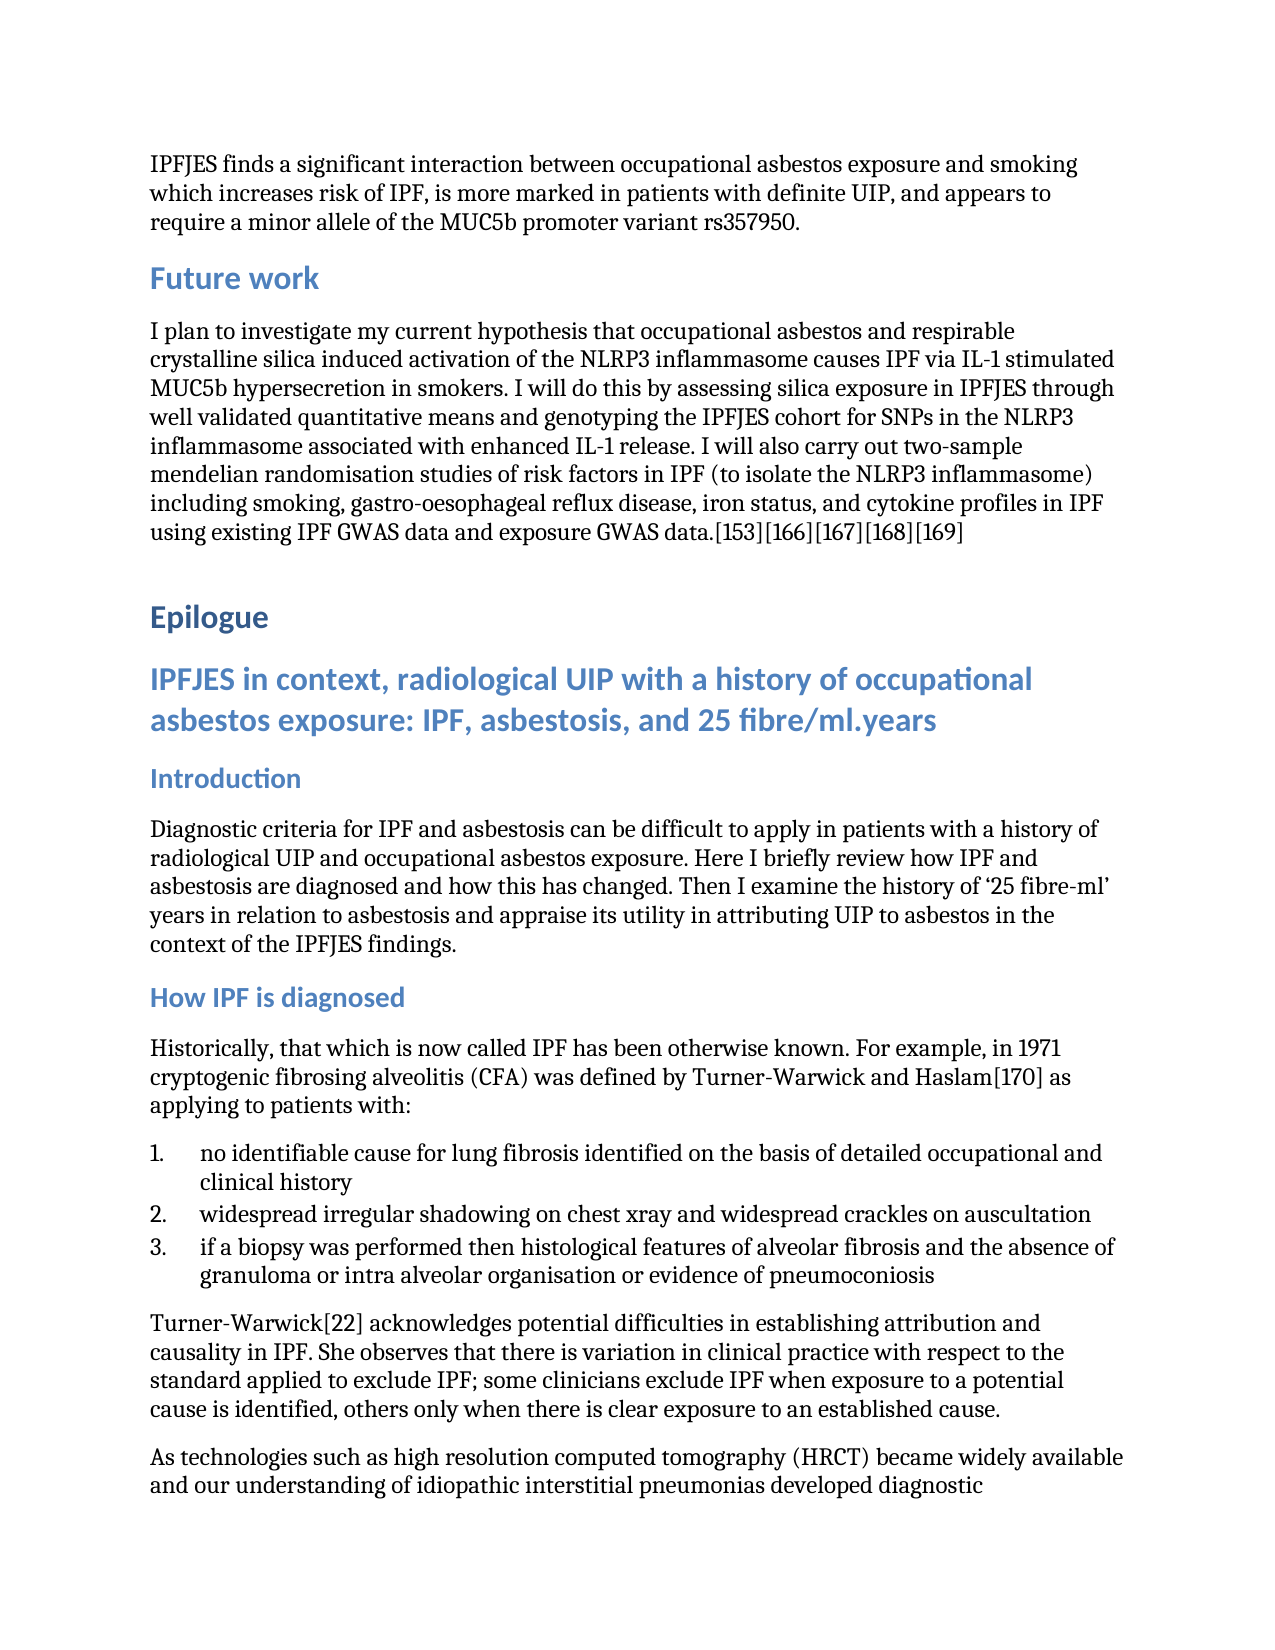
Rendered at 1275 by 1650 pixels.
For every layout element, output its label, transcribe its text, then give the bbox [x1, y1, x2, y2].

subtitle Introduction [150, 760, 1125, 796]
text I plan to investigate my current hypothesis that occupational asbestos and respirable crystalline silica induced activation of the NLRP3 inflammasome causes IPF via IL-1 stimulated MUC5b hypersecretion in smokers. I will do this by assessing silica exposure in IPFJES through well validated quantitative means and genotyping the IPFJES cohort for SNPs in the NLRP3 inflammasome associated with enhanced IL-1 release. I will also carry out two-sample mendelian randomisation studies of risk factors in IPF (to isolate the NLRP3 inflammasome) including smoking, gastro-oesophageal reflux disease, iron status, and cytokine profiles in IPF using existing IPF GWAS data and exposure GWAS data.[153][166][167][168][169] [150, 317, 1125, 547]
text Historically, that which is now called IPF has been otherwise known. For example, in 1971 cryptogenic fibrosing alveolitis (CFA) was defined by Turner-Warwick and Haslam[170] as applying to patients with: [150, 1034, 1125, 1120]
text Diagnostic criteria for IPF and asbestosis can be difficult to apply in patients with a history of radiological UIP and occupational asbestos exposure. Here I briefly review how IPF and asbestosis are diagnosed and how this has changed. Then I examine the history of ‘25 fibre-ml’ years in relation to asbestosis and appraise its utility in attributing UIP to asbestos in the context of the IPFJES findings. [150, 815, 1125, 958]
text Turner-Warwick[22] acknowledges potential difficulties in establishing attribution and causality in IPF. She observes that there is variation in clinical practice with respect to the standard applied to exclude IPF; some clinicians exclude IPF when exposure to a potential cause is identified, others only when there is clear exposure to an established cause. [150, 1309, 1125, 1424]
subtitle IPFJES in context, radiological UIP with a history of occupational asbestos exposure: IPF, asbestosis, and 25 fibre/ml.years [150, 658, 1125, 739]
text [150, 150, 1125, 236]
subtitle Future work [150, 257, 1125, 298]
list no identifiable cause for lung fibrosis identified on the basis of detailed occupational and clinical history [150, 1139, 1125, 1196]
list if a biopsy was performed then histological features of alveolar fibrosis and the absence of granuloma or intra alveolar organisation or evidence of pneumoconiosis [150, 1232, 1125, 1290]
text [150, 1442, 1125, 1500]
subtitle How IPF is diagnosed [150, 979, 1125, 1015]
subtitle Epilogue [150, 597, 1125, 637]
list widespread irregular shadowing on chest xray and widespread crackles on auscultation [150, 1200, 1125, 1229]
